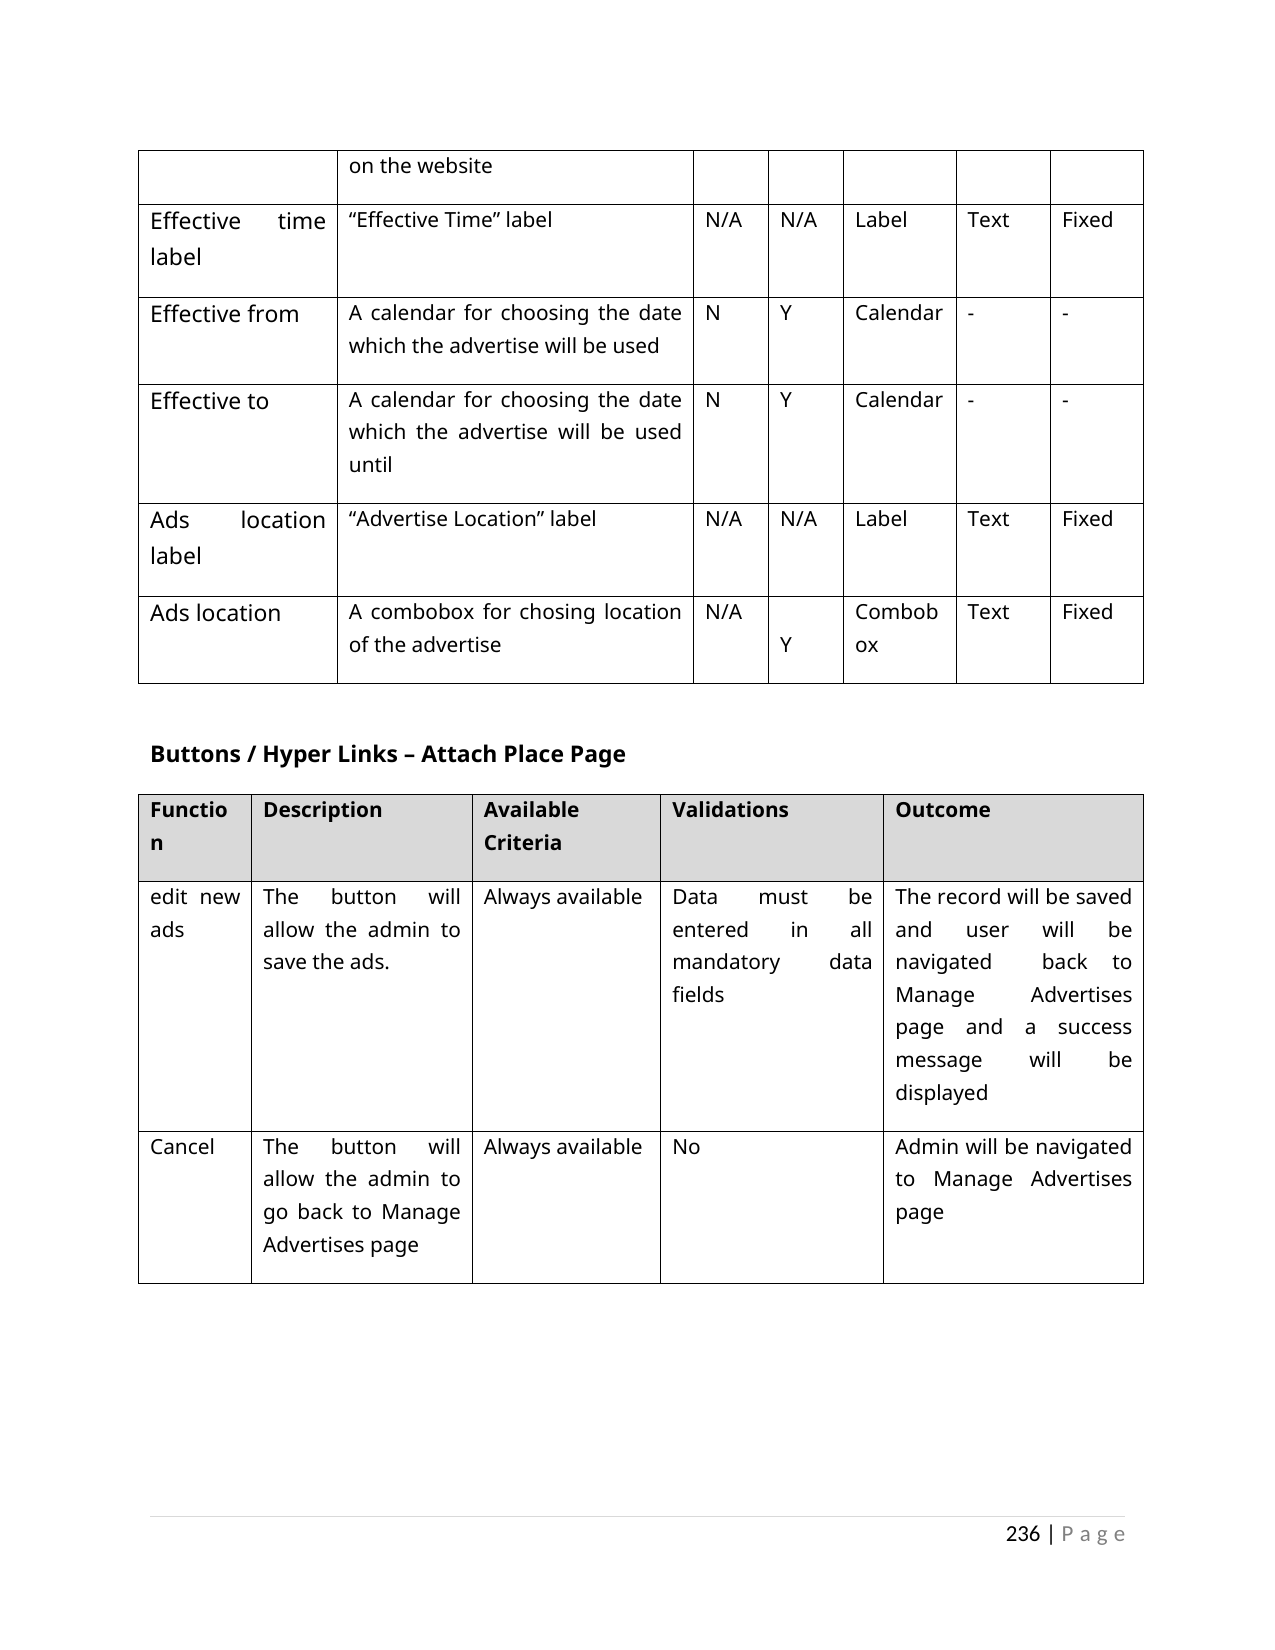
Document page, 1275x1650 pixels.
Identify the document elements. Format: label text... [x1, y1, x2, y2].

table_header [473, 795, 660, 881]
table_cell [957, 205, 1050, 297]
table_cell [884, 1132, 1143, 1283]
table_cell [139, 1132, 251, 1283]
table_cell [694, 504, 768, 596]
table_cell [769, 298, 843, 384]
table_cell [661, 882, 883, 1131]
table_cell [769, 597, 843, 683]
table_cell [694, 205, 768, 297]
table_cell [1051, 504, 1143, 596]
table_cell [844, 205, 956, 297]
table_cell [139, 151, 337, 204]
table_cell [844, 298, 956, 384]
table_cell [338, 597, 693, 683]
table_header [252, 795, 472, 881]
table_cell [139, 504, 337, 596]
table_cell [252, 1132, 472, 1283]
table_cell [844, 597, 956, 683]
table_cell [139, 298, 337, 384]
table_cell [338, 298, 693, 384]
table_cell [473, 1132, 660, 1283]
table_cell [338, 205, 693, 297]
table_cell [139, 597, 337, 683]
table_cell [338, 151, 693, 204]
text Buttons / Hyper Links – Attach Place Page [150, 737, 1125, 769]
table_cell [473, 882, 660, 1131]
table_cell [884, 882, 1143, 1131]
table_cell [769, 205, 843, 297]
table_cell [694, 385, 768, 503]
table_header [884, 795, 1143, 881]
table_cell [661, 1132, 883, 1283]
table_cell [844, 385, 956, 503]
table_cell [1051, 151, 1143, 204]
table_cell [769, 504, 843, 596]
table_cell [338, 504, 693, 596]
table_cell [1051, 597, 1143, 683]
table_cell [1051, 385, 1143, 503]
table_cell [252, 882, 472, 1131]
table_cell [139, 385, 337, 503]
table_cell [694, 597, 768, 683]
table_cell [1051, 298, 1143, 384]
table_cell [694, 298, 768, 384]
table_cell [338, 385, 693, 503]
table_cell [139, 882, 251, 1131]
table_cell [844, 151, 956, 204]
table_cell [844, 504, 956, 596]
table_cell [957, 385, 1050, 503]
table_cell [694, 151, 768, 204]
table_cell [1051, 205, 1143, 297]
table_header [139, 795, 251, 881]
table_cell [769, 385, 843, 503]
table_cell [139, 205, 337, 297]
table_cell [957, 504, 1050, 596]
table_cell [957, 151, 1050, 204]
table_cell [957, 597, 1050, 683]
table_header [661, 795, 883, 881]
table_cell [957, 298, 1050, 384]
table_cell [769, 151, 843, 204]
